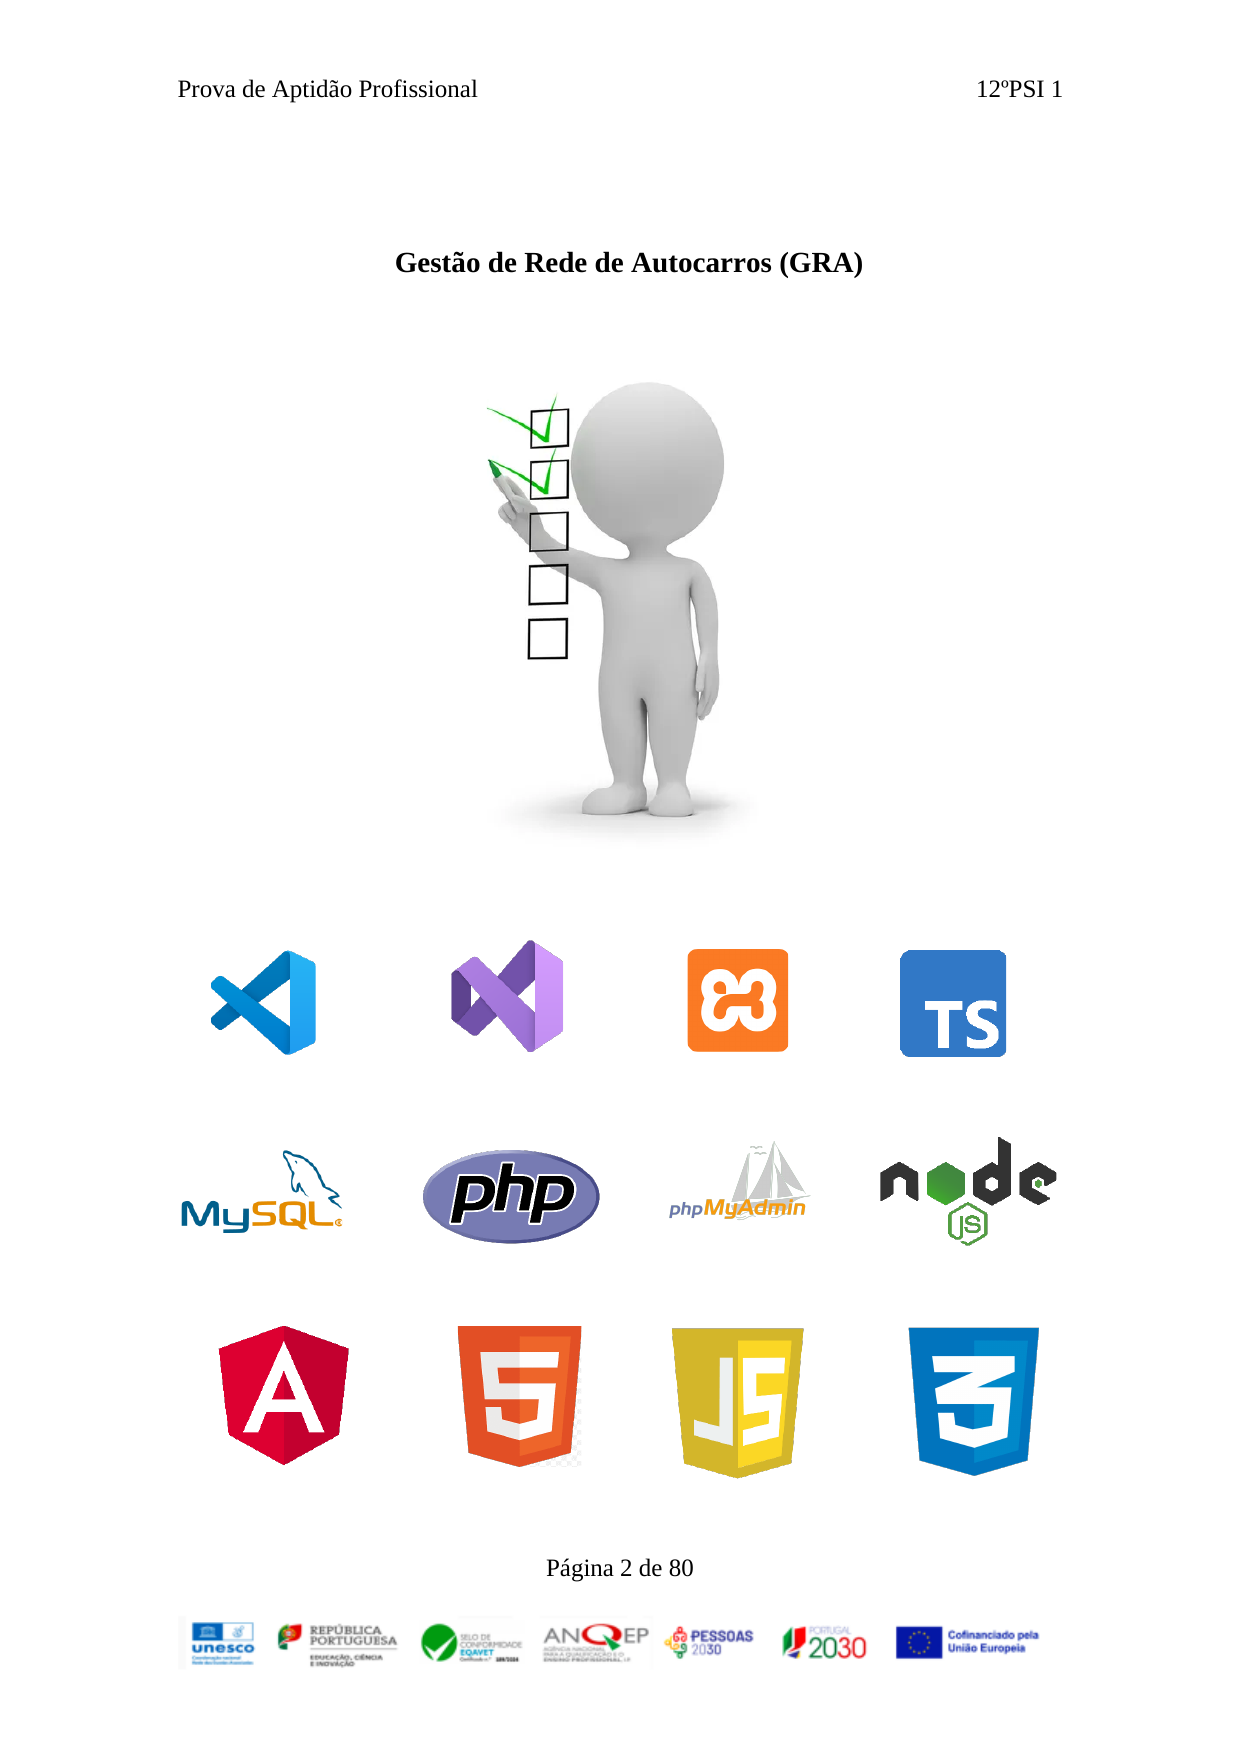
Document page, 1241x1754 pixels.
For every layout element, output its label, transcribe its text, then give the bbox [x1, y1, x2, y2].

picture [880, 1137, 1057, 1246]
picture [196, 1305, 371, 1479]
picture [648, 1119, 832, 1242]
picture [907, 1326, 1041, 1479]
picture [486, 375, 760, 849]
picture [181, 1150, 343, 1233]
picture [211, 950, 316, 1055]
text Gestão de Rede de Autocarros (GRA) [195, 246, 1063, 279]
picture [457, 1326, 582, 1467]
picture [900, 950, 1007, 1057]
picture [687, 949, 789, 1052]
picture [177, 1615, 1084, 1677]
picture [420, 1147, 602, 1246]
picture [446, 936, 568, 1057]
picture [667, 1323, 808, 1479]
